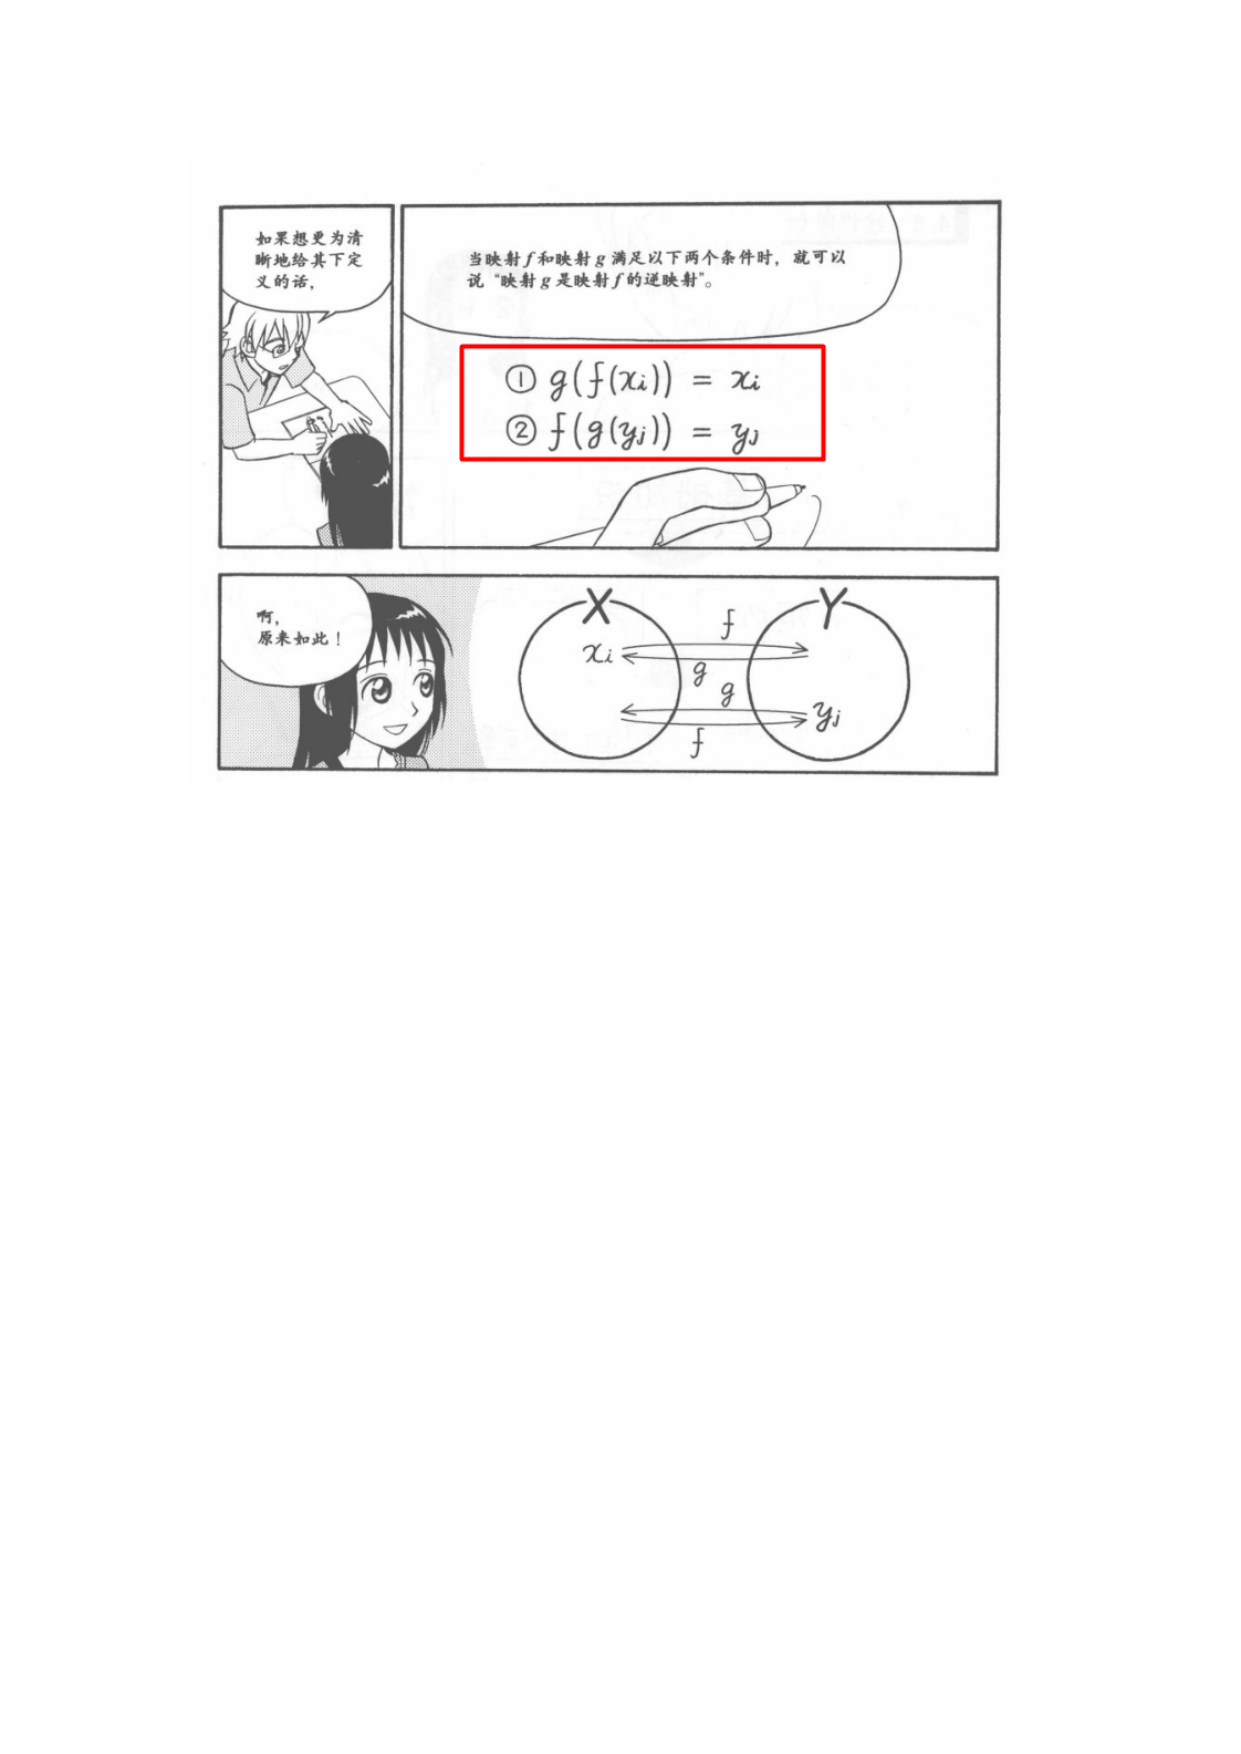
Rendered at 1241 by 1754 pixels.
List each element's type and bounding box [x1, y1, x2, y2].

picture [187, 162, 1053, 782]
